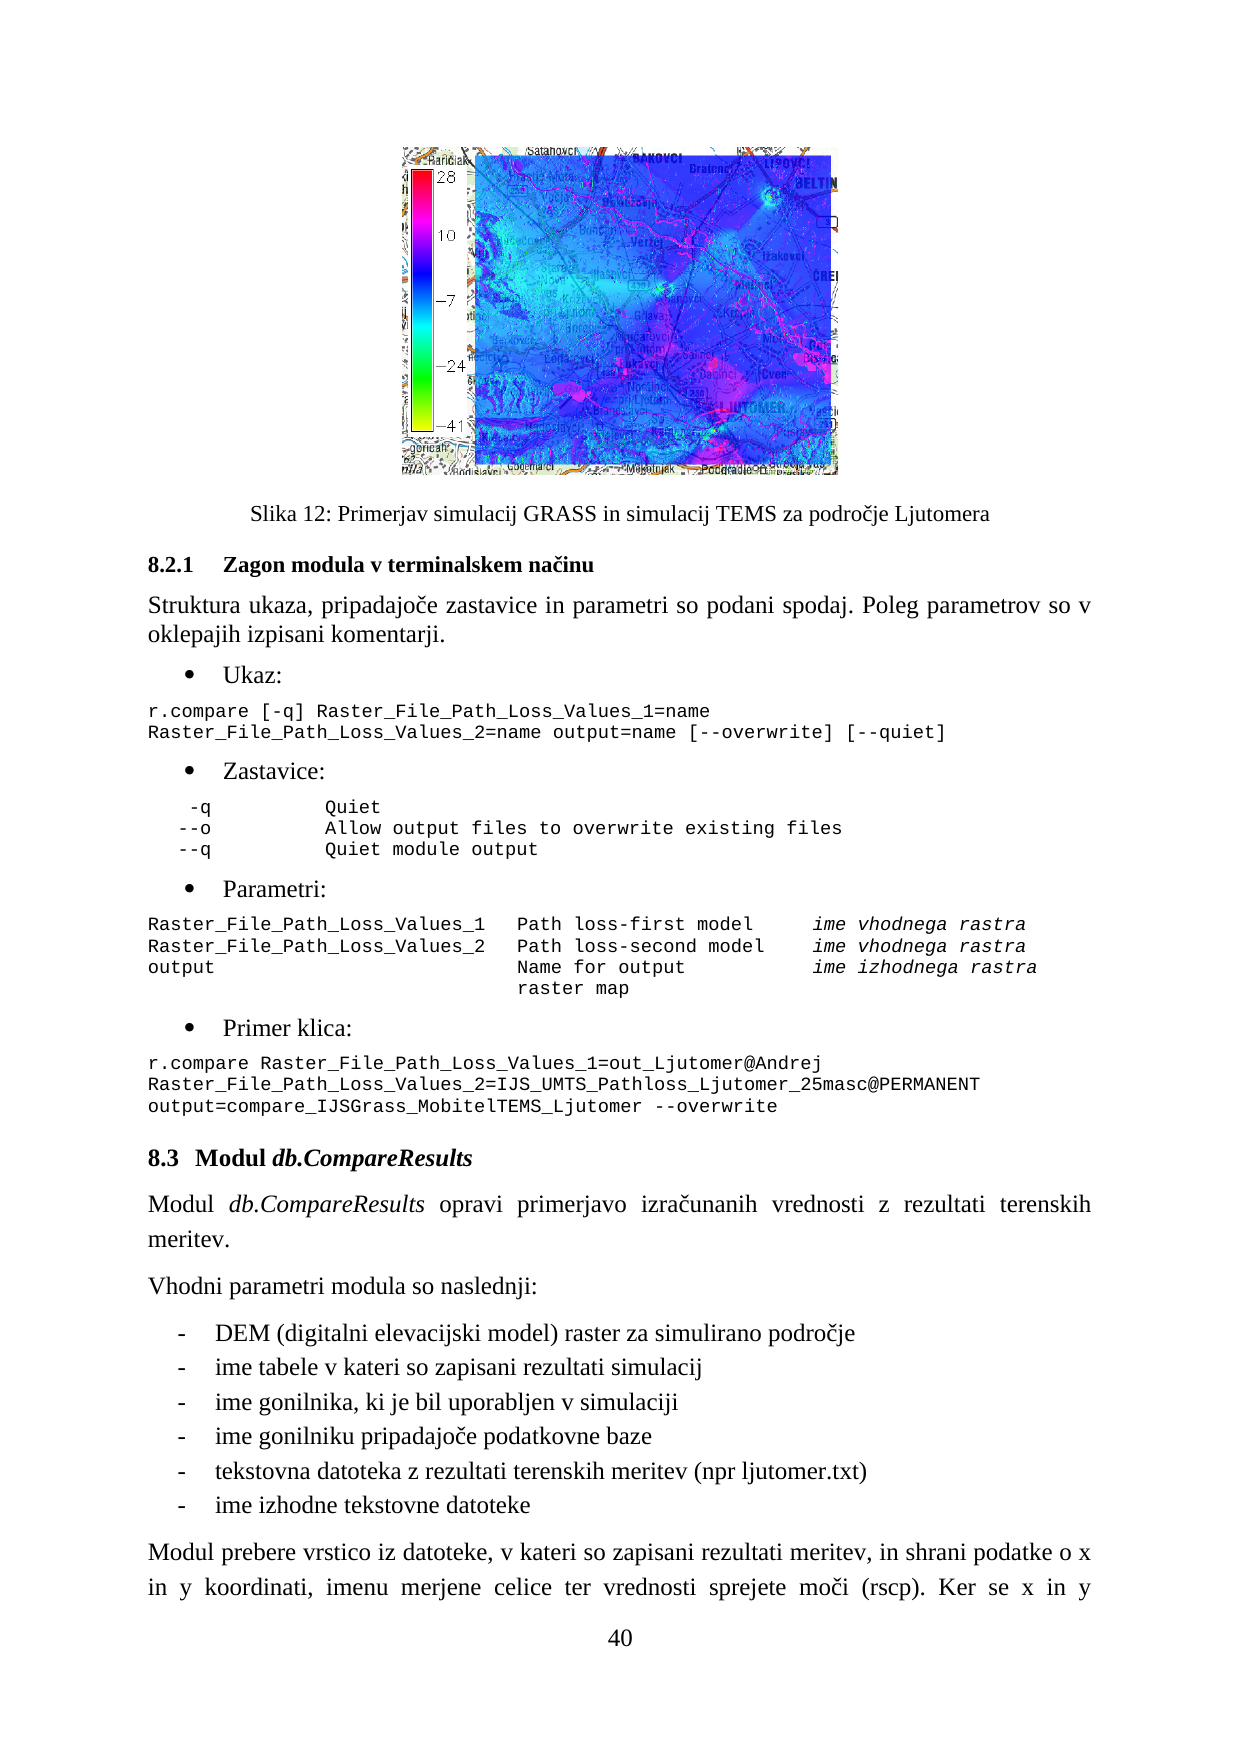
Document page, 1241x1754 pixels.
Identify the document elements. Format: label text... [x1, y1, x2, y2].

text Raster_File_Path_Loss_Values_2 Path loss-second model ime vhodnega rastra [148, 936, 1092, 958]
text --q Quiet module output [148, 840, 1092, 861]
text -q Quiet [148, 798, 1092, 819]
list ime gonilnika, ki je bil uporabljen v simulaciji [177, 1387, 1092, 1416]
list tekstovna datoteka z rezultati terenskih meritev (npr ljutomer.txt) [177, 1456, 1092, 1485]
text Raster_File_Path_Loss_Values_1 Path loss-first model ime vhodnega rastra [148, 915, 1092, 936]
text Struktura ukaza, pripadajoče zastavice in parametri so podani spodaj. Poleg parametrov so v oklepajih izpisani komentarji. [148, 590, 1092, 648]
text r.compare [-q] Raster_File_Path_Loss_Values_1=name Raster_File_Path_Loss_Values_2=name output=name [--overwrite] [--quiet] [148, 701, 1092, 744]
text --o Allow output files to overwrite existing files [148, 819, 1092, 840]
subtitle Modul db.CompareResults [148, 1143, 1092, 1171]
list Zastavice: [185, 756, 1092, 785]
list Primer klica: [185, 1013, 1092, 1041]
text Modul db.CompareResults opravi primerjavo izračunanih vrednosti z rezultati terenskih meritev. [148, 1189, 1092, 1253]
text Vhodni parametri modula so naslednji: [148, 1271, 1092, 1300]
text output Name for output ime izhodnega rastra [148, 958, 1092, 979]
list Parametri: [185, 874, 1092, 903]
list Ukaz: [185, 660, 1092, 689]
text Slika 12: Primerjav simulacij GRASS in simulacij TEMS za področje Ljutomera [148, 500, 1092, 526]
list ime izhodne tekstovne datoteke [177, 1490, 1092, 1519]
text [148, 1537, 1092, 1601]
picture [402, 147, 839, 475]
list ime tabele v kateri so zapisani rezultati simulacij [177, 1352, 1092, 1381]
subtitle Zagon modula v terminalskem načinu [148, 551, 1092, 578]
text raster map [148, 979, 1092, 1000]
text r.compare Raster_File_Path_Loss_Values_1=out_Ljutomer@Andrej Raster_File_Path_Loss_Values_2=IJS_UMTS_Pathloss_Ljutomer_25masc@PERMANENT output=compare_IJSGrass_MobitelTEMS_Ljutomer --overwrite [148, 1054, 1092, 1118]
list ime gonilniku pripadajoče podatkovne baze [177, 1421, 1092, 1450]
list DEM (digitalni elevacijski model) raster za simulirano področje [177, 1318, 1092, 1347]
